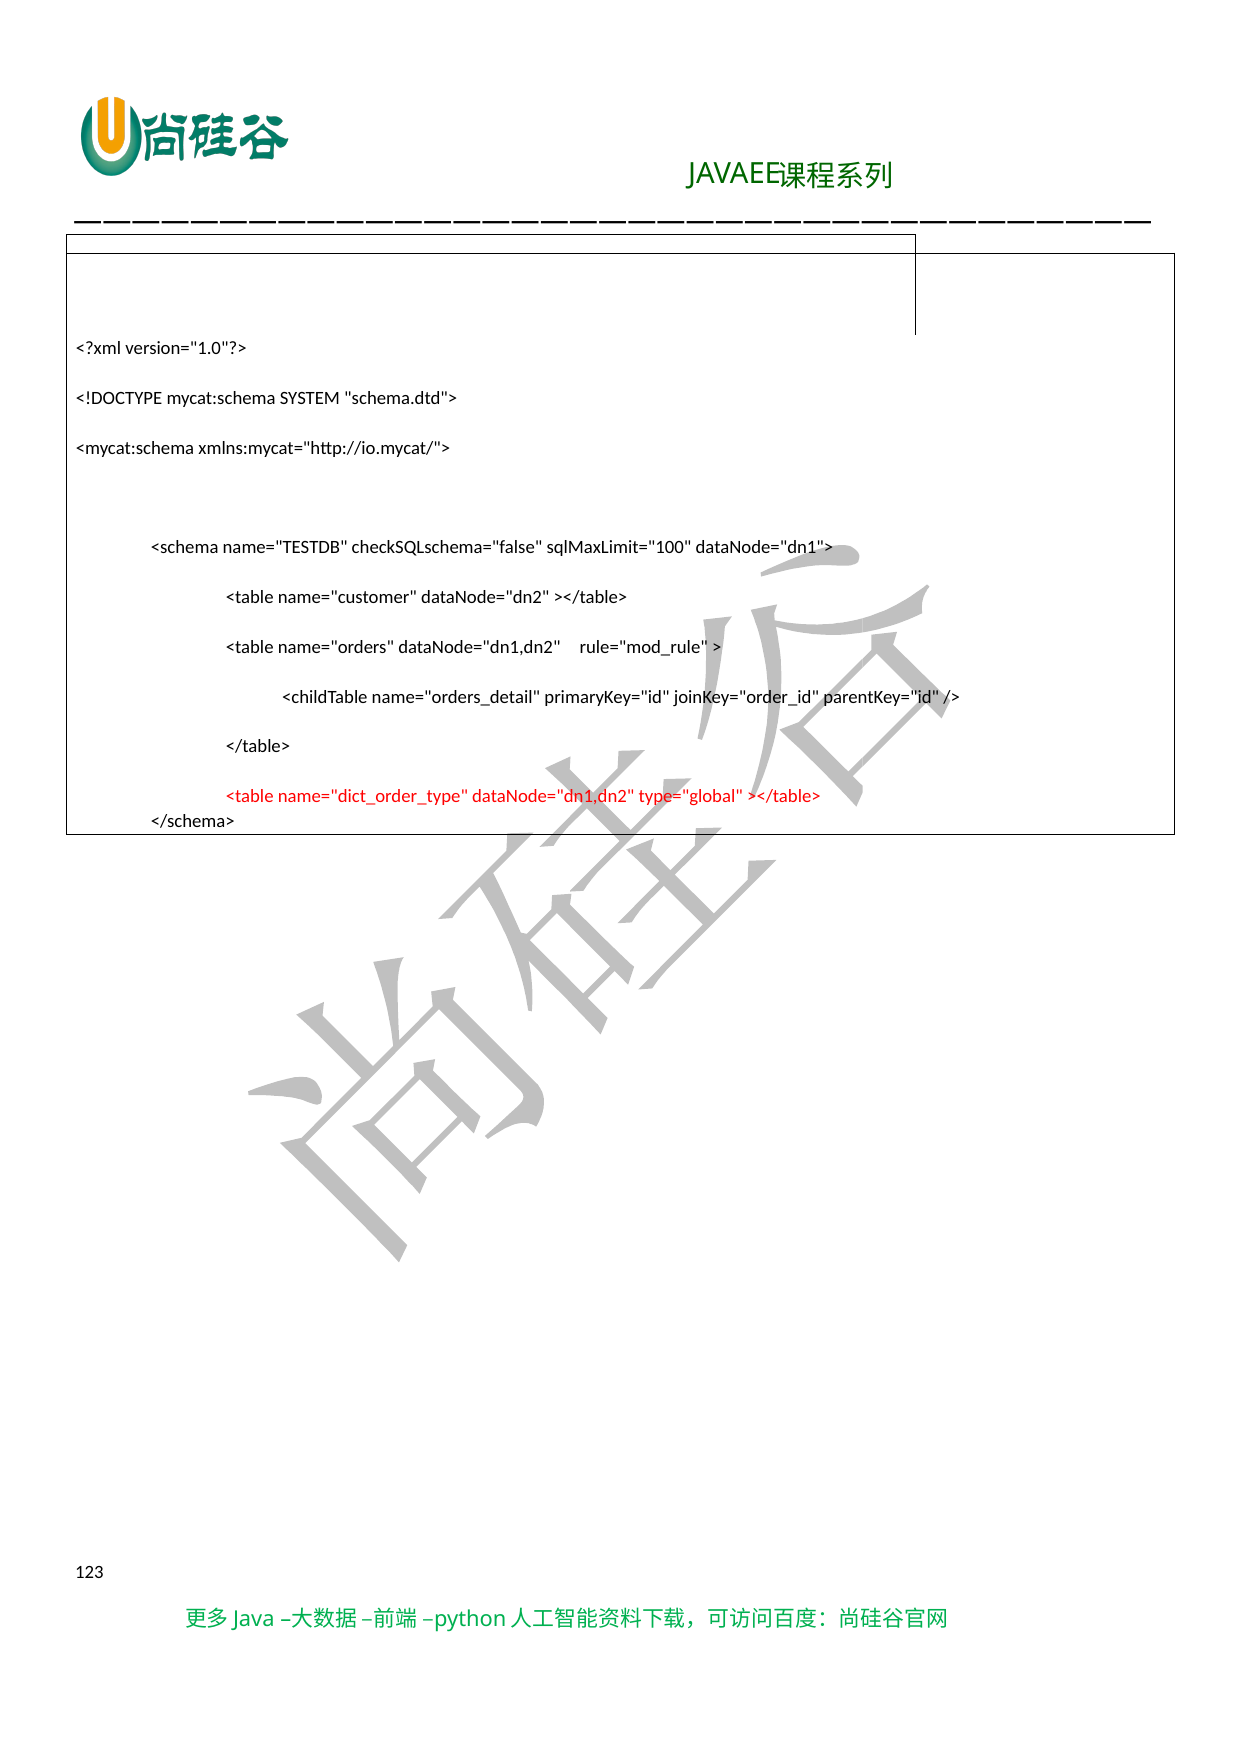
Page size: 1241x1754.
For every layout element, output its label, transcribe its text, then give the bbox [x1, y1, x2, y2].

table_header <?xml version="1.0"?> <!DOCTYPE mycat:schema SYSTEM "schema.dtd"> <mycat:schema xmlns:mycat="http://io.mycat/"> <schema name="TESTDB" checkSQLschema="false" sqlMaxLimit="100" dataNode="dn1"> <table name="customer" dataNode="dn2" ></table> <table name="orders" dataNode="dn1,dn2" rule="mod_rule" > <childTable name="orders_detail" primaryKey="id" joinKey="order_id" parentKey="id" /> </table> <table name="dict_order_type" dataNode="dn1,dn2" type="global" ></table> </schema> [67, 254, 1174, 834]
picture [72, 88, 294, 184]
